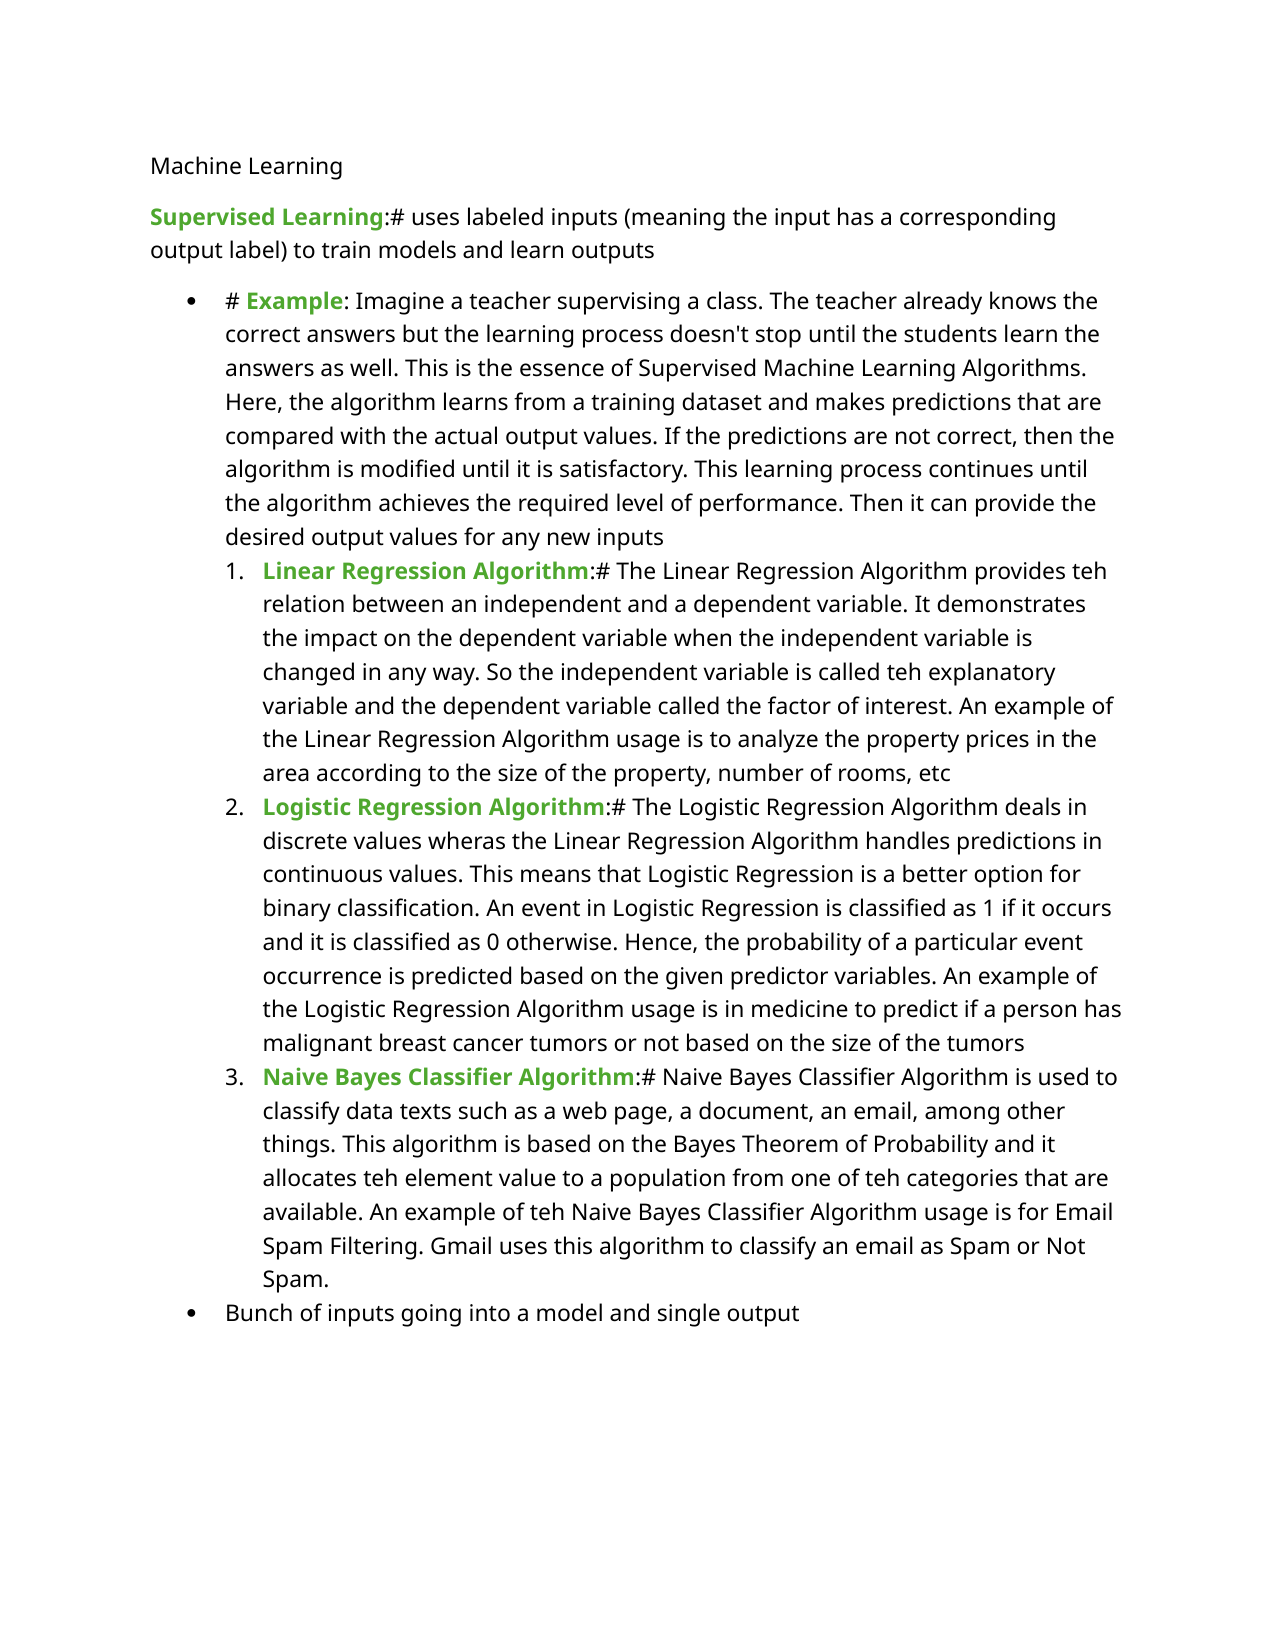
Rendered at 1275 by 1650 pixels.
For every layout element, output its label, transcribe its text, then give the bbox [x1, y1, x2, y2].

list Naive Bayes Classifier Algorithm:# Naive Bayes Classifier Algorithm is used to classify data texts such as a web page, a document, an email, among other things. This algorithm is based on the Bayes Theorem of Probability and it allocates teh element value to a population from one of teh categories that are available. An example of teh Naive Bayes Classifier Algorithm usage is for Email Spam Filtering. Gmail uses this algorithm to classify an email as Spam or Not Spam. [225, 1061, 1125, 1294]
list Linear Regression Algorithm:# The Linear Regression Algorithm provides teh relation between an independent and a dependent variable. It demonstrates the impact on the dependent variable when the independent variable is changed in any way. So the independent variable is called teh explanatory variable and the dependent variable called the factor of interest. An example of the Linear Regression Algorithm usage is to analyze the property prices in the area according to the size of the property, number of rooms, etc [225, 554, 1125, 788]
list # Example: Imagine a teacher supervising a class. The teacher already knows the correct answers but the learning process doesn't stop until the students learn the answers as well. This is the essence of Supervised Machine Learning Algorithms. Here, the algorithm learns from a training dataset and makes predictions that are compared with the actual output values. If the predictions are not correct, then the algorithm is modified until it is satisfactory. This learning process continues until the algorithm achieves the required level of performance. Then it can provide the desired output values for any new inputs [187, 284, 1125, 552]
list Bunch of inputs going into a model and single output [187, 1297, 1125, 1328]
list Logistic Regression Algorithm:# The Logistic Regression Algorithm deals in discrete values wheras the Linear Regression Algorithm handles predictions in continuous values. This means that Logistic Regression is a better option for binary classification. An event in Logistic Regression is classified as 1 if it occurs and it is classified as 0 otherwise. Hence, the probability of a particular event occurrence is predicted based on the given predictor variables. An example of the Logistic Regression Algorithm usage is in medicine to predict if a person has malignant breast cancer tumors or not based on the size of the tumors [225, 791, 1125, 1058]
text Supervised Learning:# uses labeled inputs (meaning the input has a corresponding output label) to train models and learn outputs [150, 200, 1125, 265]
text Machine Learning [150, 150, 1125, 181]
